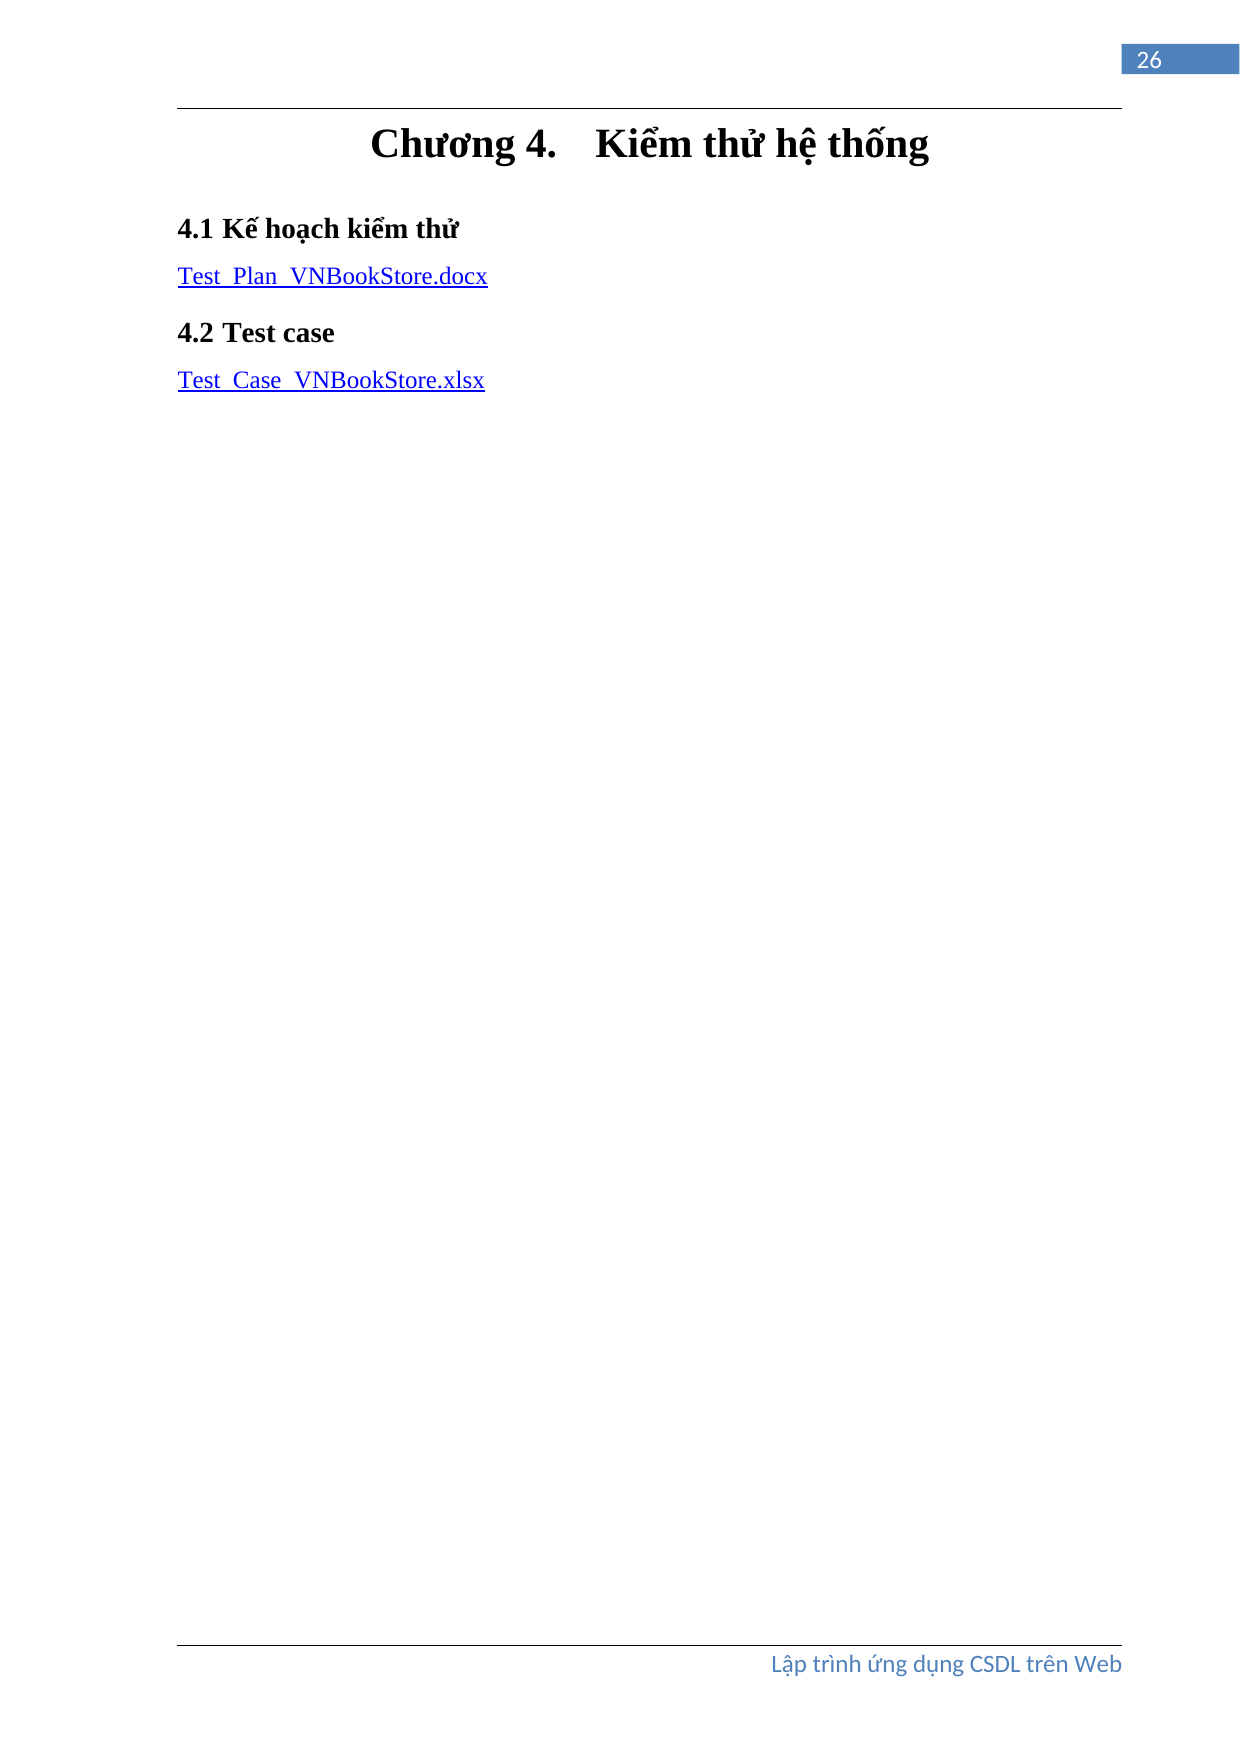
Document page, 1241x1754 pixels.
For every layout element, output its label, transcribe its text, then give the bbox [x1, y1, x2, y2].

subtitle Test case [177, 315, 1122, 348]
subtitle Kiểm thử hệ thống [177, 118, 1122, 166]
subtitle Kế hoạch kiểm thử [177, 211, 1122, 244]
text Test_Case_VNBookStore.xlsx [177, 365, 1122, 394]
text Test_Plan_VNBookStore.docx [177, 261, 1122, 290]
